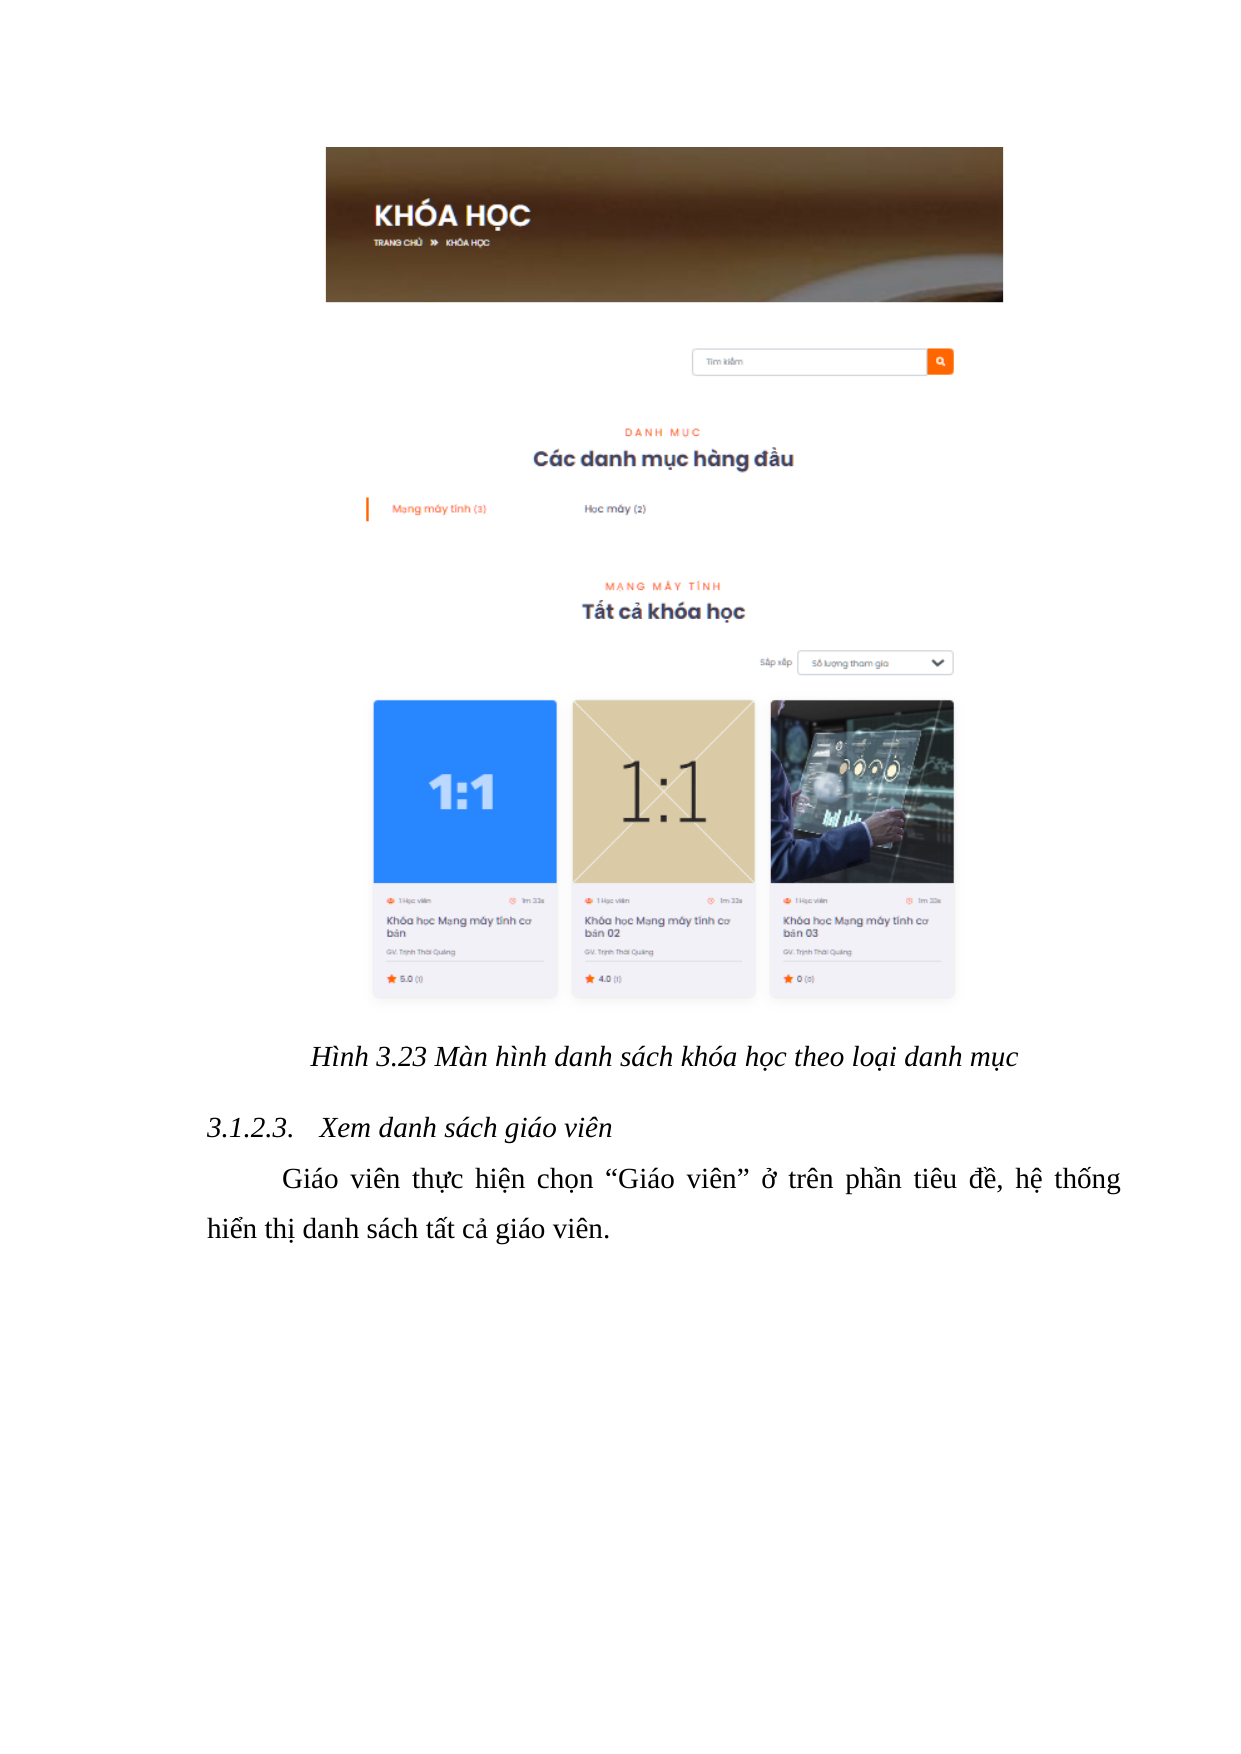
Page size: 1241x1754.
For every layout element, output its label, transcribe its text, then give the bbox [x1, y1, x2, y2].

text Giáo viên thực hiện chọn “Giáo viên” ở trên phần tiêu đề, hệ thống hiển thị danh sách tất cả giáo viên. [207, 1161, 1122, 1245]
subtitle Xem danh sách giáo viên [207, 1111, 1122, 1144]
picture [325, 147, 1004, 1023]
